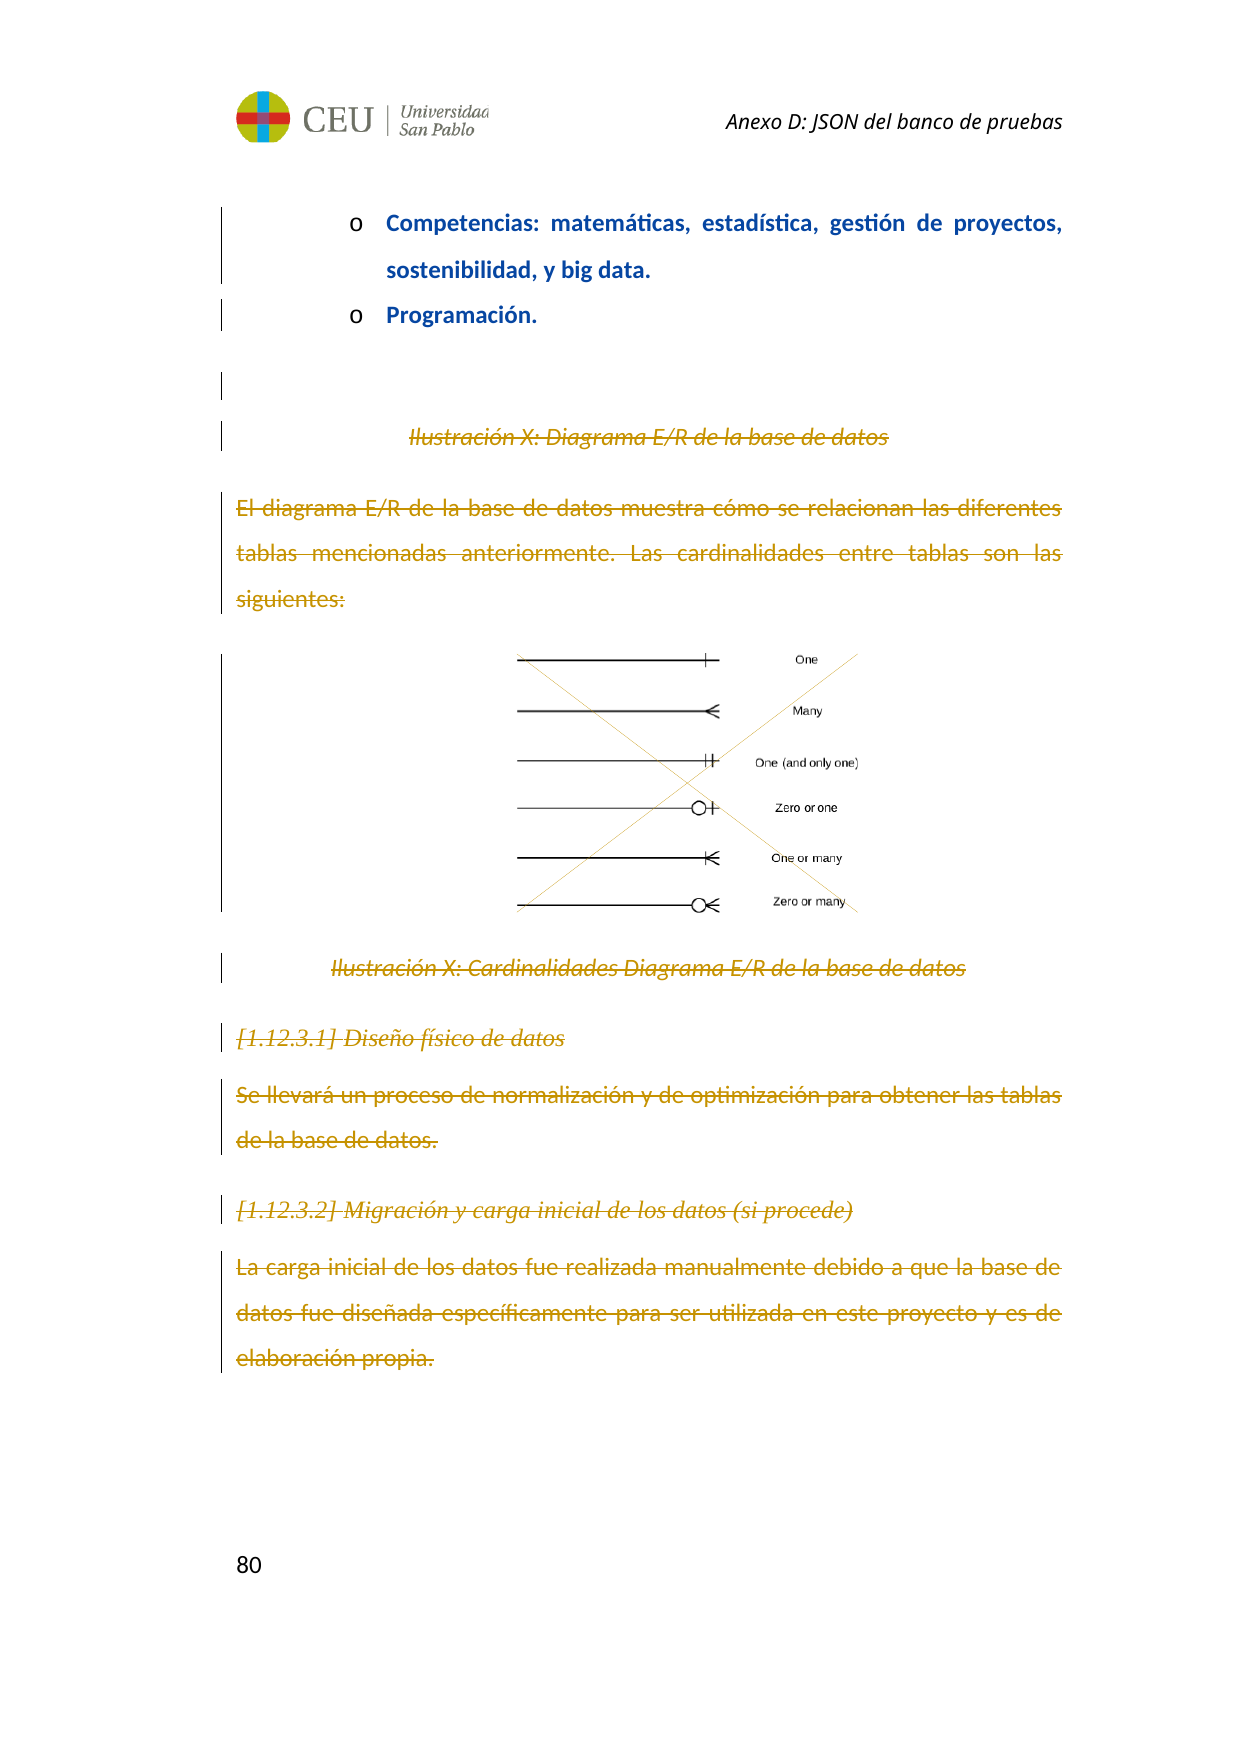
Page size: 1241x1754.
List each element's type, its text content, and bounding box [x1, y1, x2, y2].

picture [235, 89, 489, 143]
picture [516, 655, 685, 912]
picture [518, 784, 857, 913]
list Programación. [349, 299, 1063, 331]
picture [518, 653, 857, 782]
picture [689, 655, 858, 911]
list Competencias: matemáticas, estadística, gestión de proyectos, sostenibilidad, y big data. [349, 207, 1063, 284]
